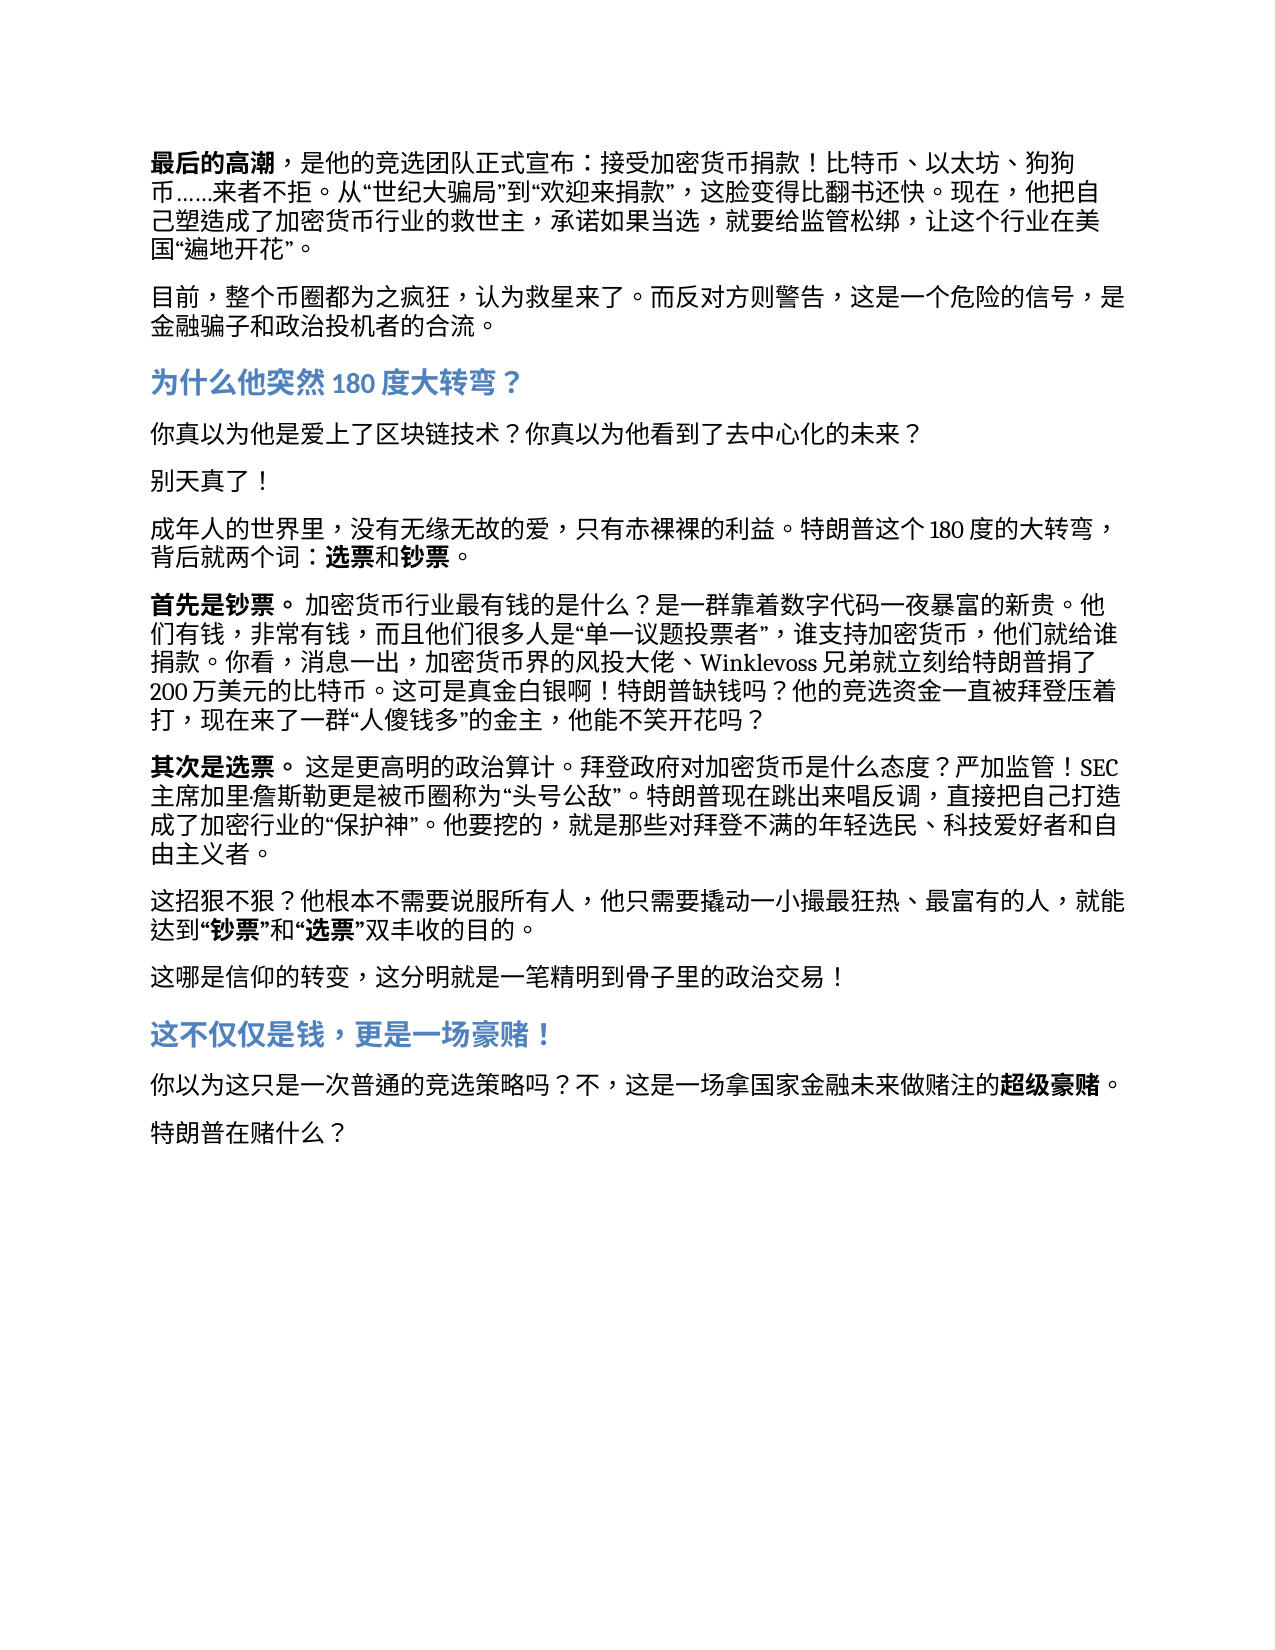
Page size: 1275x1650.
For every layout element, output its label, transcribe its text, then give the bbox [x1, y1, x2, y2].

text 其次是选票。 这是更高明的政治算计。拜登政府对加密货币是什么态度？严加监管！SEC主席加里·詹斯勒更是被币圈称为“头号公敌”。特朗普现在跳出来唱反调，直接把自己打造成了加密行业的“保护神”。他要挖的，就是那些对拜登不满的年轻选民、科技爱好者和自由主义者。 [150, 754, 1125, 869]
text 这哪是信仰的转变，这分明就是一笔精明到骨子里的政治交易！ [150, 964, 1125, 993]
text 你以为这只是一次普通的竞选策略吗？不，这是一场拿国家金融未来做赌注的超级豪赌。 [150, 1072, 1125, 1101]
text 别天真了！ [150, 468, 1125, 497]
subtitle 为什么他突然180度大转弯？ [150, 362, 1125, 402]
text 你真以为他是爱上了区块链技术？你真以为他看到了去中心化的未来？ [150, 421, 1125, 449]
subtitle 这不仅仅是钱，更是一场豪赌！ [150, 1014, 1125, 1053]
text 最后的高潮，是他的竞选团队正式宣布：接受加密货币捐款！比特币、以太坊、狗狗币……来者不拒。从“世纪大骗局”到“欢迎来捐款”，这脸变得比翻书还快。现在，他把自己塑造成了加密货币行业的救世主，承诺如果当选，就要给监管松绑，让这个行业在美国“遍地开花”。 [150, 150, 1125, 265]
text 这招狠不狠？他根本不需要说服所有人，他只需要撬动一小撮最狂热、最富有的人，就能达到“钞票”和“选票”双丰收的目的。 [150, 888, 1125, 946]
text 成年人的世界里，没有无缘无故的爱，只有赤裸裸的利益。特朗普这个180度的大转弯，背后就两个词：选票和钞票。 [150, 516, 1125, 573]
text 目前，整个币圈都为之疯狂，认为救星来了。而反对方则警告，这是一个危险的信号，是金融骗子和政治投机者的合流。 [150, 284, 1125, 341]
text 首先是钞票。 加密货币行业最有钱的是什么？是一群靠着数字代码一夜暴富的新贵。他们有钱，非常有钱，而且他们很多人是“单一议题投票者”，谁支持加密货币，他们就给谁捐款。你看，消息一出，加密货币界的风投大佬、Winklevoss兄弟就立刻给特朗普捐了200万美元的比特币。这可是真金白银啊！特朗普缺钱吗？他的竞选资金一直被拜登压着打，现在来了一群“人傻钱多”的金主，他能不笑开花吗？ [150, 592, 1125, 736]
text 特朗普在赌什么？ [150, 1120, 1125, 1148]
